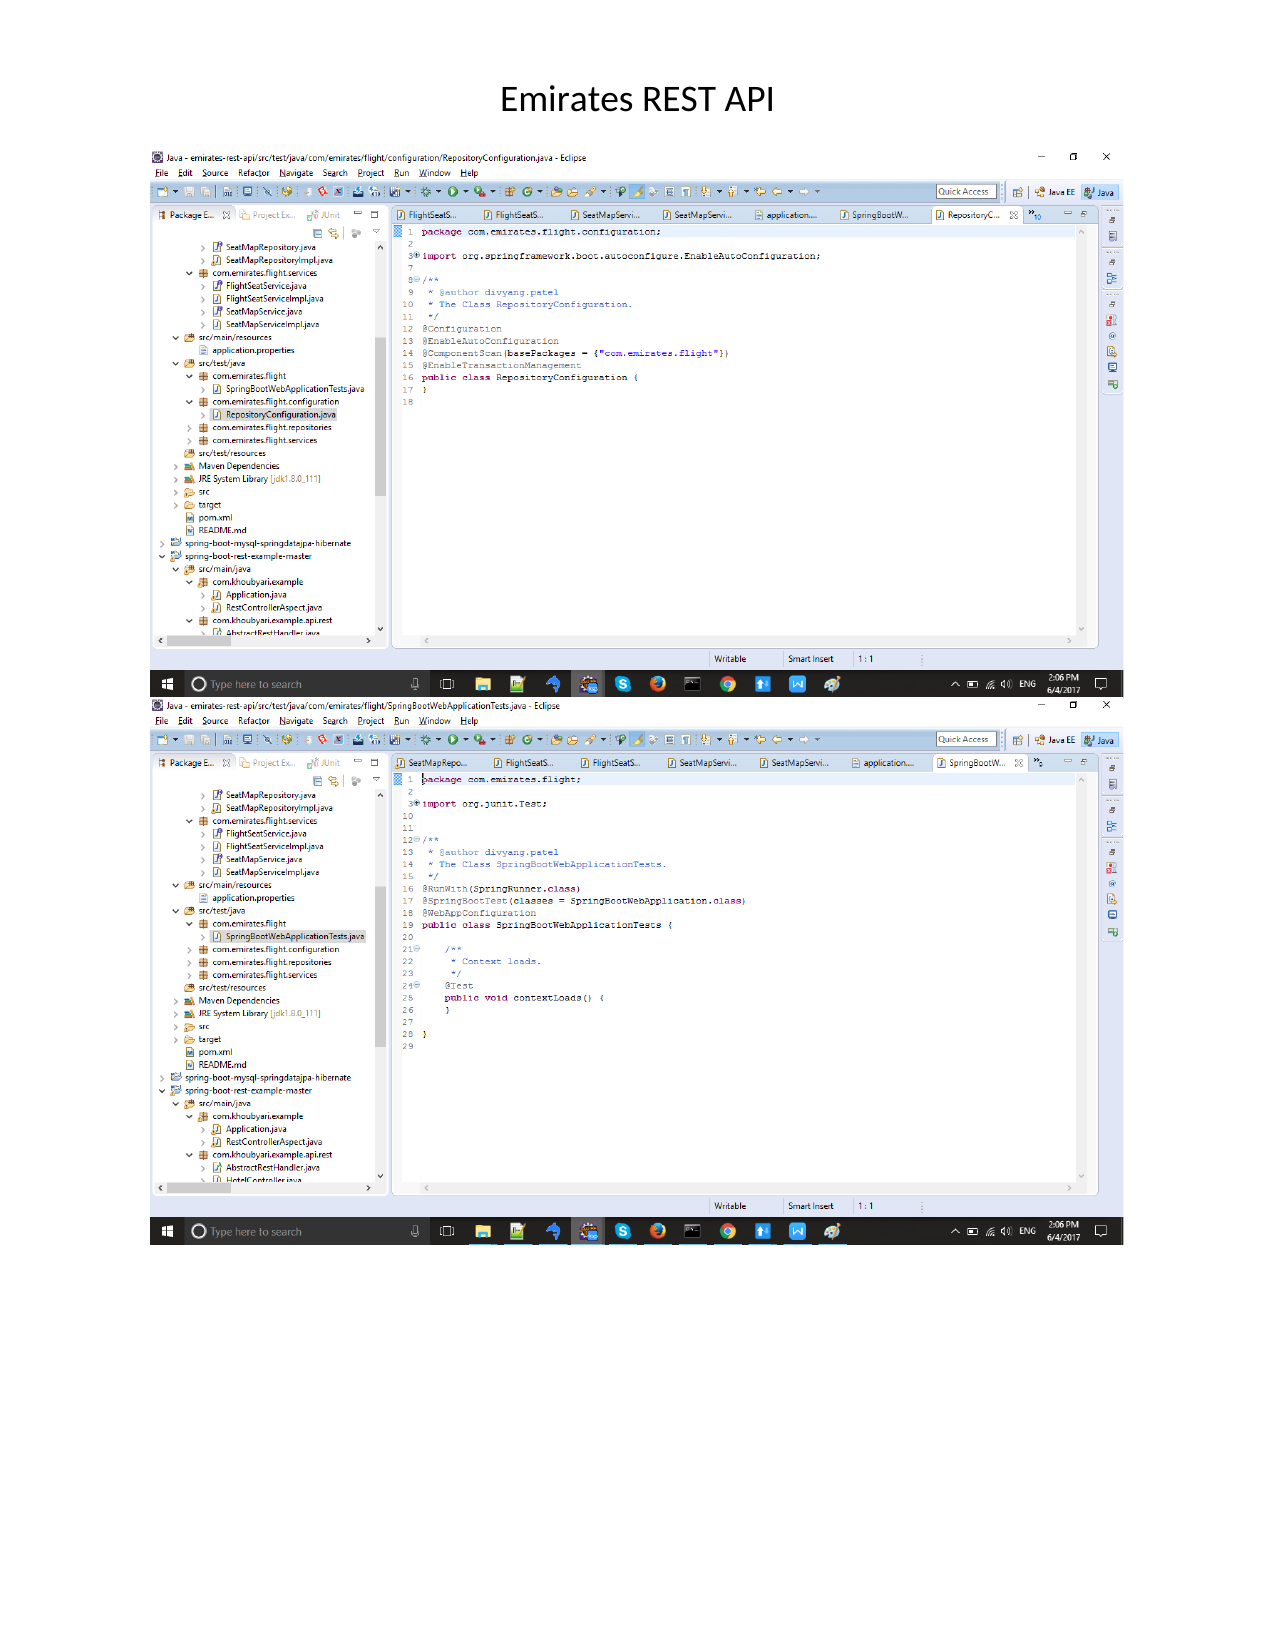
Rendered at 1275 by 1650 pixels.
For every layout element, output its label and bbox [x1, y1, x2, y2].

picture [150, 150, 1124, 1245]
